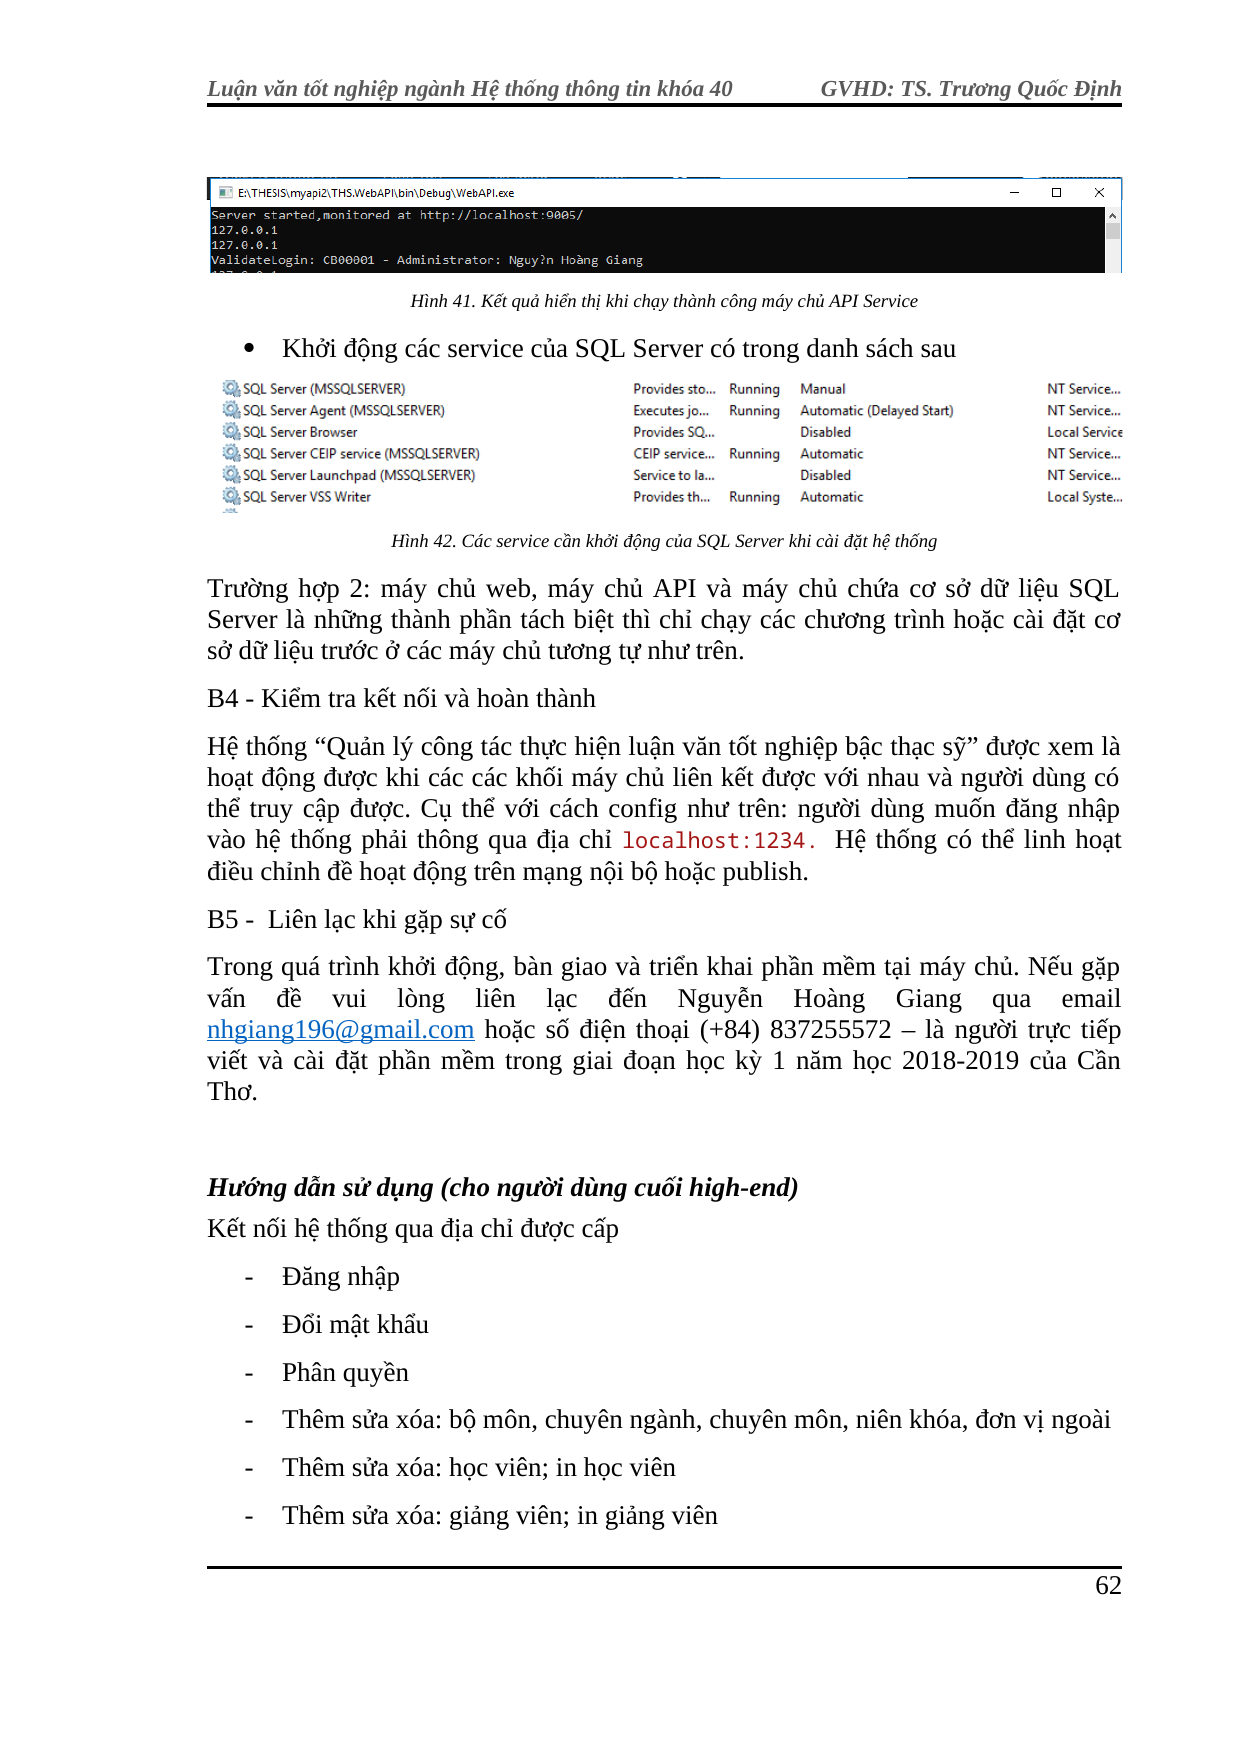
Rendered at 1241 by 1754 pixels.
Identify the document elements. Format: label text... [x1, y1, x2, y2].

text Trong quá trình khởi động, bàn giao và triển khai phần mềm tại máy chủ. Nếu gặp vấn đề vui lòng liên lạc đến Nguyễn Hoàng Giang qua email nhgiang196@gmail.com hoặc số điện thoại (+84) 837255572 – là người trực tiếp viết và cài đặt phần mềm trong giai đoạn học kỳ 1 năm học 2018-2019 của Cần Thơ. [207, 951, 1122, 1106]
list Thêm sửa xóa: học viên; in học viên [244, 1451, 1122, 1482]
picture [206, 177, 1123, 273]
text B5 - Liên lạc khi gặp sự cố [207, 903, 1122, 934]
text Trường hợp 2: máy chủ web, máy chủ API và máy chủ chứa cơ sở dữ liệu SQL Server là những thành phần tách biệt thì chỉ chạy các chương trình hoặc cài đặt cơ sở dữ liệu trước ở các máy chủ tương tự như trên. [207, 572, 1122, 665]
list Thêm sửa xóa: bộ môn, chuyên ngành, chuyên môn, niên khóa, đơn vị ngoài [244, 1403, 1122, 1435]
list Khởi động các service của SQL Server có trong danh sách sau [244, 332, 1122, 363]
list Đăng nhập [244, 1260, 1122, 1291]
subtitle Hướng dẫn sử dụng (cho người dùng cuối high-end) [207, 1171, 1122, 1202]
text Kết nối hệ thống qua địa chỉ được cấp [207, 1212, 1122, 1243]
text B4 - Kiểm tra kết nối và hoàn thành [207, 682, 1122, 713]
list Đổi mật khẩu [244, 1308, 1122, 1339]
list Phân quyền [244, 1356, 1122, 1387]
list Thêm sửa xóa: giảng viên; in giảng viên [244, 1499, 1122, 1530]
text Hệ thống “Quản lý công tác thực hiện luận văn tốt nghiệp bậc thạc sỹ” được xem là hoạt động được khi các các khối máy chủ liên kết được với nhau và người dùng có thể truy cập được. Cụ thể với cách config như trên: người dùng muốn đăng nhập vào hệ thống phải thông qua địa chỉ localhost:1234. Hệ thống có thể linh hoạt điều chỉnh đề hoạt động trên mạng nội bộ hoặc publish. [207, 730, 1122, 886]
picture [206, 380, 1123, 513]
